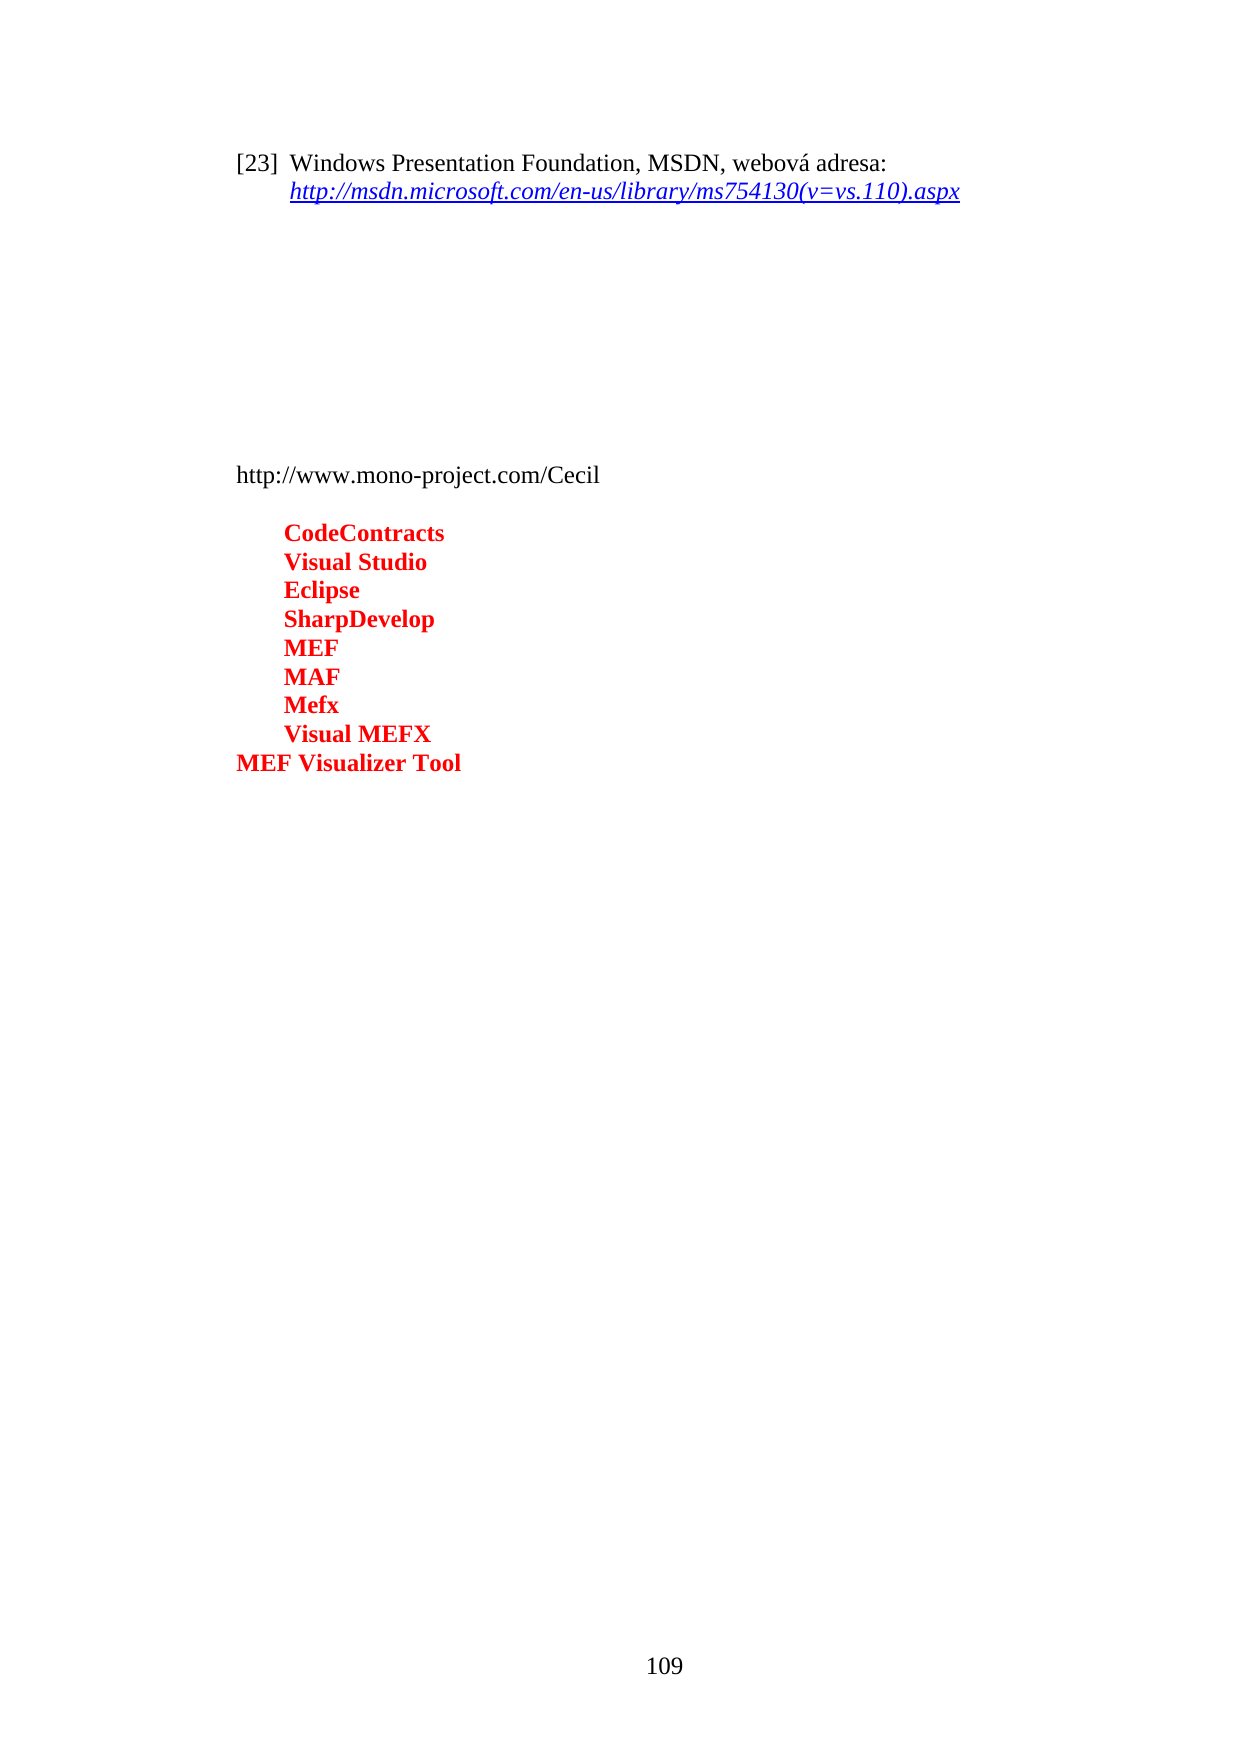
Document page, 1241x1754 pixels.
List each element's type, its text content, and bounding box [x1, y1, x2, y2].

text Visual Studio [236, 547, 1092, 576]
text MEF Visualizer Tool [236, 748, 1092, 777]
text Mefx [236, 691, 1092, 719]
text http://msdn.microsoft.com/en-us/library/ms754130(v=vs.110).aspx [289, 176, 1092, 205]
text http://www.mono-project.com/Cecil [236, 461, 1092, 489]
text Eclipse [236, 576, 1092, 604]
text SharpDevelop [236, 604, 1092, 633]
text MAF [236, 662, 1092, 691]
text CodeContracts [236, 518, 1092, 547]
text MEF [236, 633, 1092, 662]
text Windows Presentation Foundation, MSDN, webová adresa: [236, 148, 1092, 176]
text Visual MEFX [236, 719, 1092, 748]
